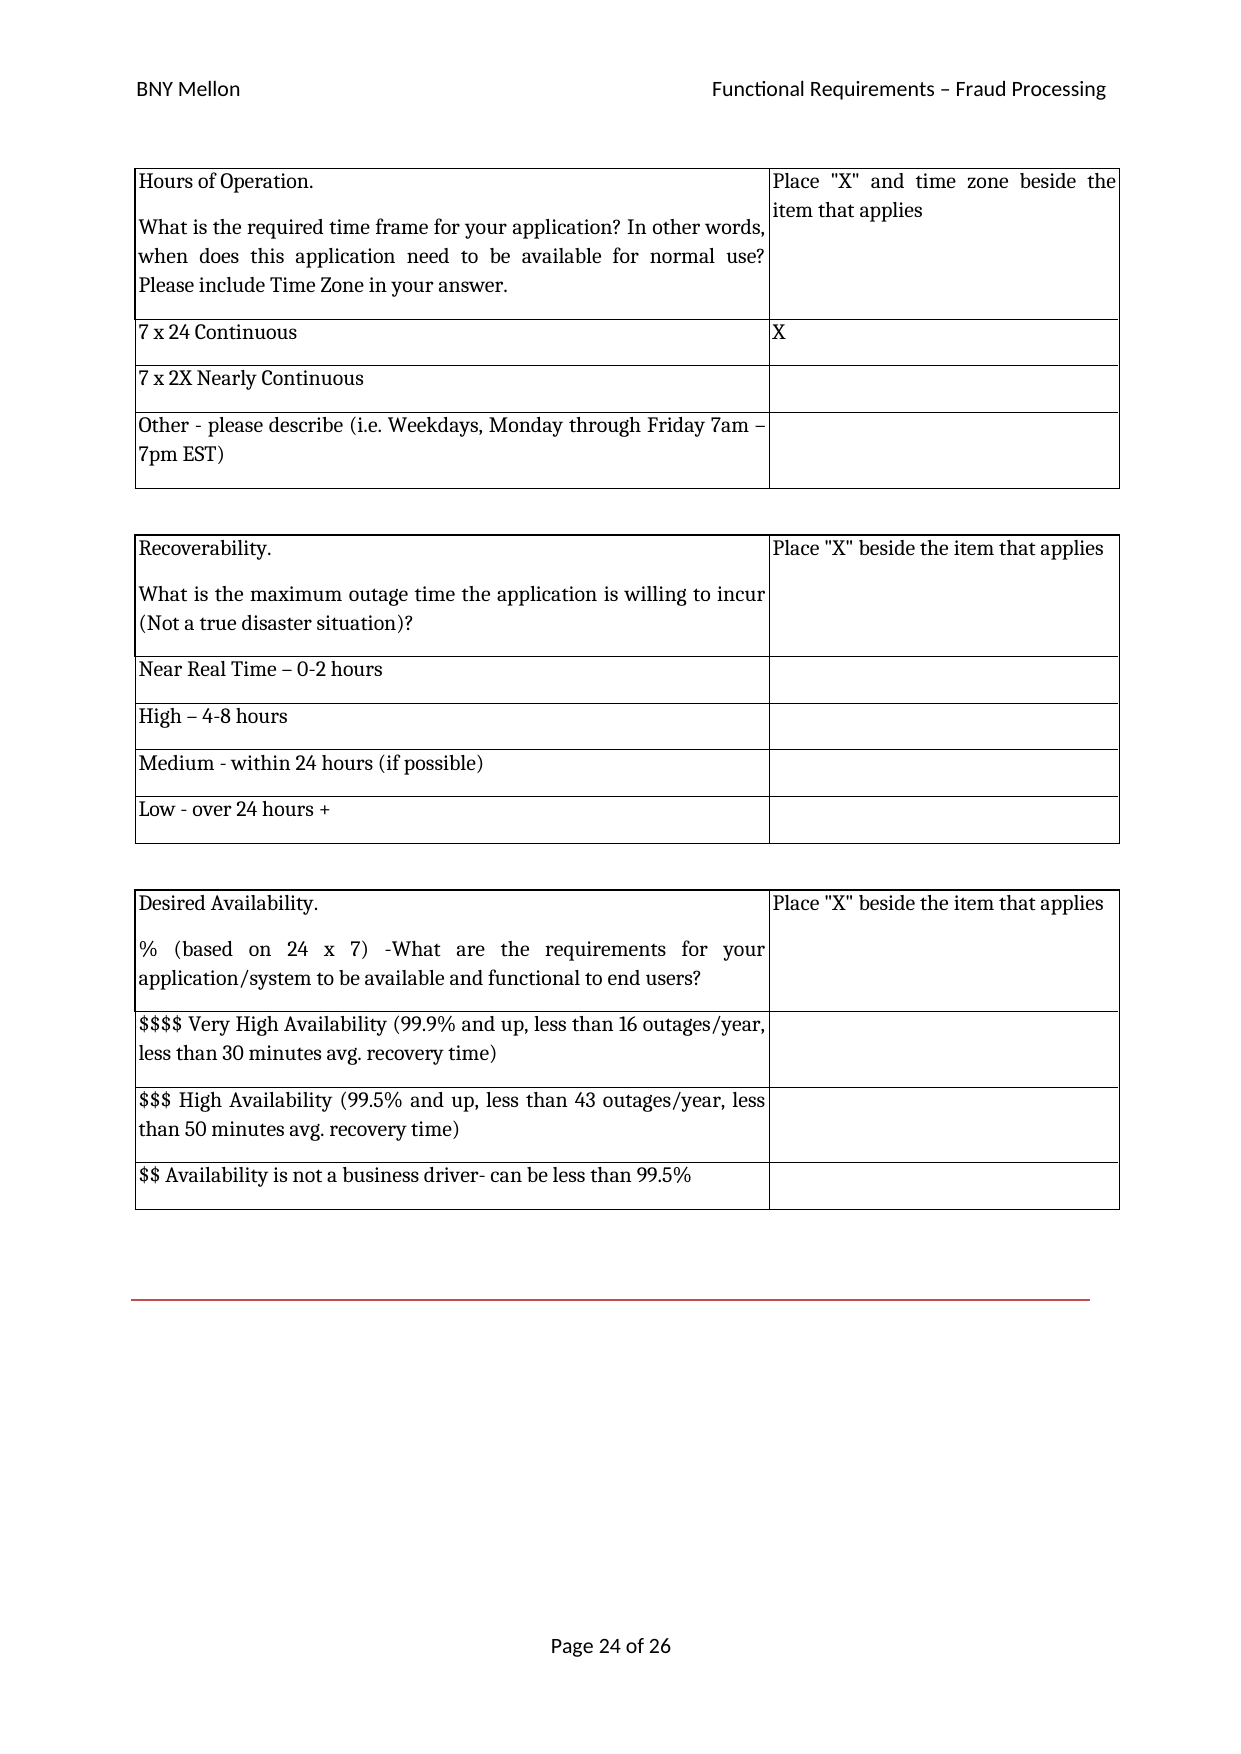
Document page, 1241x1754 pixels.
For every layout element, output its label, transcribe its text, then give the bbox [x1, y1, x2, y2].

table_header Recoverability. What is the maximum outage time the application is willing to incur (Not a true disaster situation)? [136, 536, 769, 656]
table_cell 7 x 2X Nearly Continuous [136, 366, 769, 412]
table_cell [770, 1011, 1119, 1087]
table_cell Other - please describe (i.e. Weekdays, Monday through Friday 7am –7pm EST) [136, 413, 769, 487]
table_cell $$ Availability is not a business driver- can be less than 99.5% [136, 1163, 769, 1209]
table_header Place "X" beside the item that applies [770, 891, 1119, 1011]
table_cell 7 x 24 Continuous [136, 320, 769, 365]
table_cell $$$ High Availability (99.5% and up, less than 43 outages/year, less than 50 minutes avg. recovery time) [136, 1088, 769, 1162]
table_header Place "X" and time zone beside the item that applies [770, 169, 1119, 318]
table_cell [770, 703, 1119, 749]
table_header Place "X" beside the item that applies [770, 536, 1119, 656]
table_cell [770, 412, 1119, 487]
table_header Hours of Operation. What is the required time frame for your application? In other words, when does this application need to be available for normal use? Please include Time Zone in your answer. [136, 169, 769, 318]
table_cell Near Real Time – 0-2 hours [136, 657, 769, 702]
table_cell [770, 796, 1119, 842]
table_cell $$$$ Very High Availability (99.9% and up, less than 16 outages/year, less than 30 minutes avg. recovery time) [136, 1012, 769, 1087]
table_cell [770, 365, 1119, 412]
table_cell [770, 1087, 1119, 1162]
table_cell Low - over 24 hours + [136, 797, 769, 842]
table_cell Medium - within 24 hours (if possible) [136, 750, 769, 796]
table_cell High – 4-8 hours [136, 704, 769, 749]
table_cell X [770, 319, 1119, 365]
table_header Desired Availability. % (based on 24 x 7) -What are the requirements for your application/system to be available and functional to end users? [136, 891, 769, 1011]
table_cell [770, 749, 1119, 796]
table_cell [770, 656, 1119, 702]
table_cell [770, 1162, 1119, 1209]
